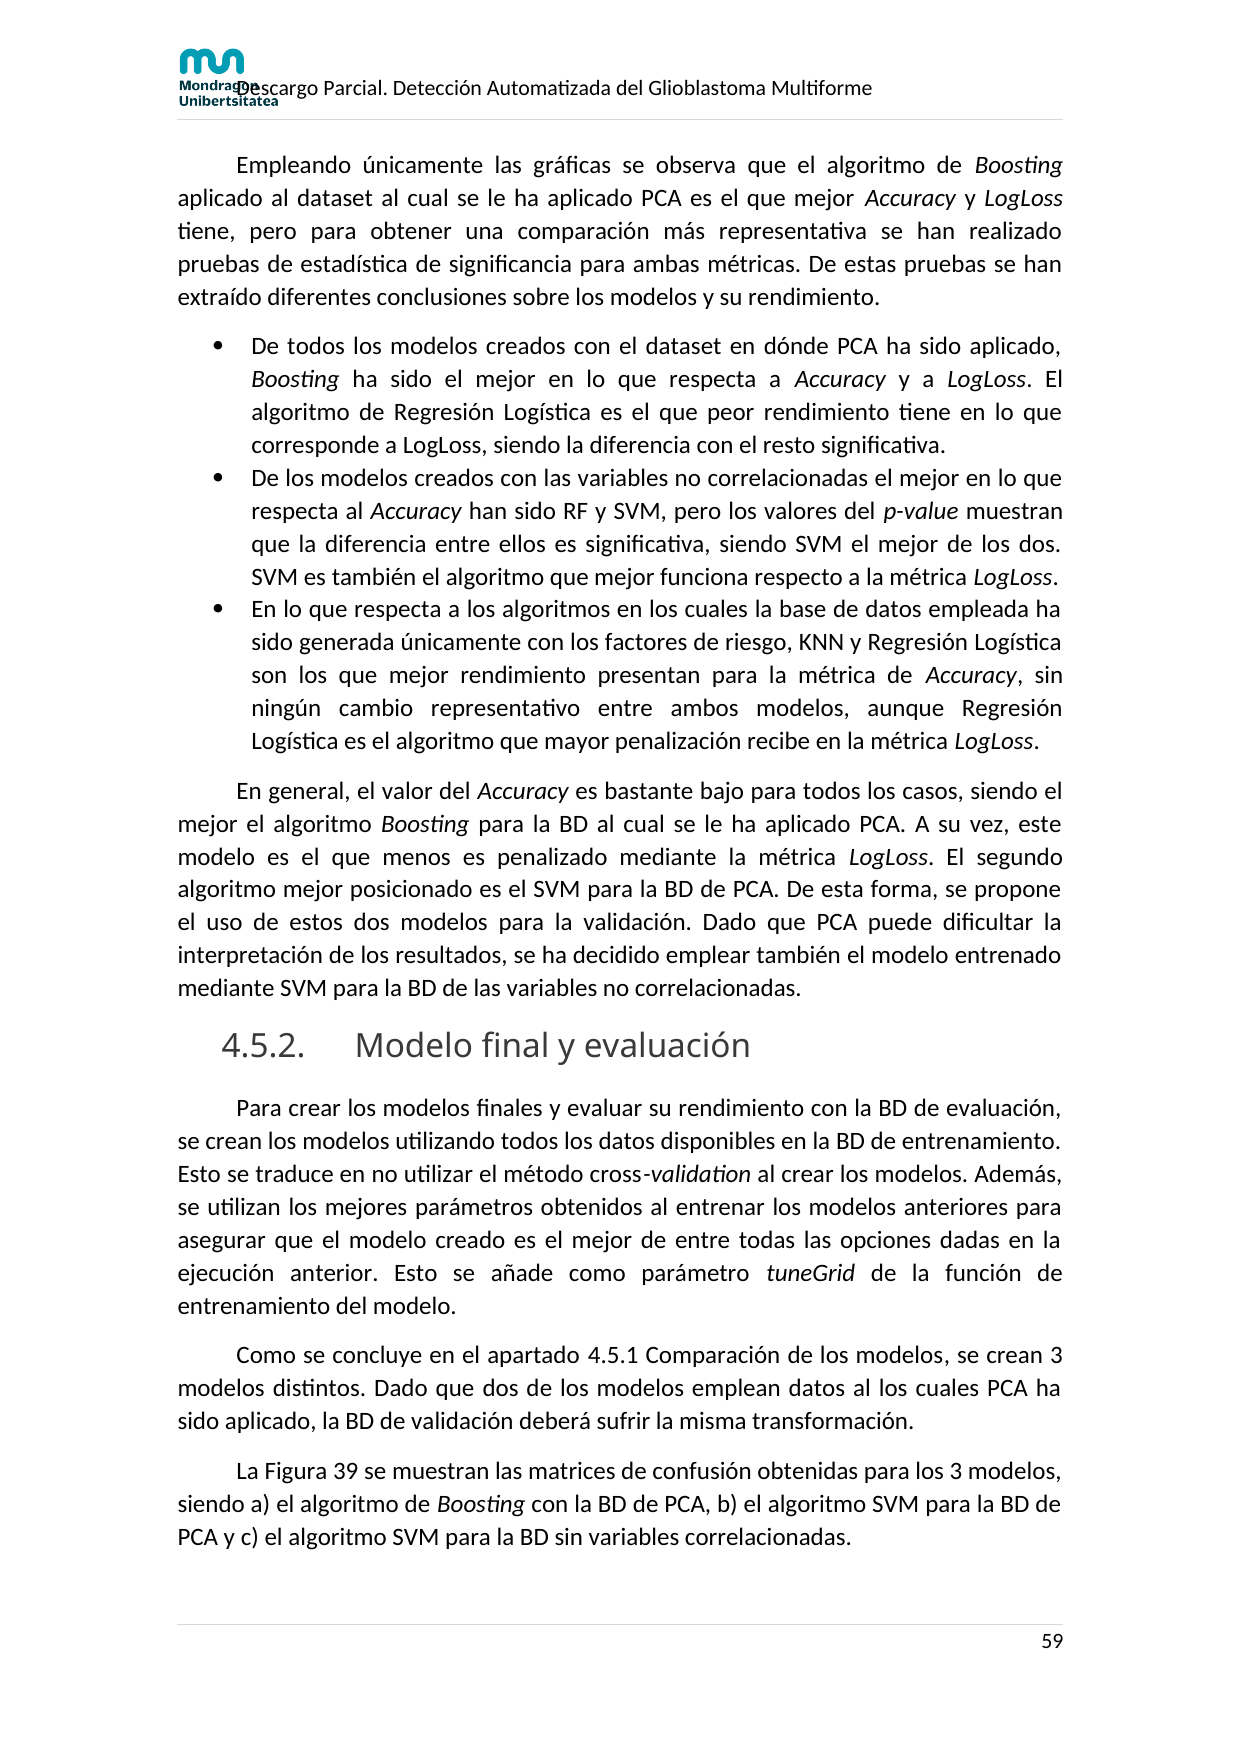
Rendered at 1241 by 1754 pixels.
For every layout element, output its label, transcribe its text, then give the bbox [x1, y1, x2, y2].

subtitle Modelo final y evaluación [221, 1022, 1063, 1067]
text Para crear los modelos finales y evaluar su rendimiento con la BD de evaluación, se crean los modelos utilizando todos los datos disponibles en la BD de entrenamiento. Esto se traduce en no utilizar el método cross-validation al crear los modelos. Además, se utilizan los mejores parámetros obtenidos al entrenar los modelos anteriores para asegurar que el modelo creado es el mejor de entre todas las opciones dadas en la ejecución anterior. Esto se añade como parámetro tuneGrid de la función de entrenamiento del modelo. [177, 1092, 1063, 1320]
text En general, el valor del Accuracy es bastante bajo para todos los casos, siendo el mejor el algoritmo Boosting para la BD al cual se le ha aplicado PCA. A su vez, este modelo es el que menos es penalizado mediante la métrica LogLoss. El segundo algoritmo mejor posicionado es el SVM para la BD de PCA. De esta forma, se propone el uso de estos dos modelos para la validación. Dado que PCA puede dificultar la interpretación de los resultados, se ha decidido emplear también el modelo entrenado mediante SVM para la BD de las variables no correlacionadas. [177, 775, 1063, 1003]
list En lo que respecta a los algoritmos en los cuales la base de datos empleada ha sido generada únicamente con los factores de riesgo, KNN y Regresión Logística son los que mejor rendimiento presentan para la métrica de Accuracy, sin ningún cambio representativo entre ambos modelos, aunque Regresión Logística es el algoritmo que mayor penalización recibe en la métrica LogLoss. [213, 593, 1063, 756]
text La Figura 39 se muestran las matrices de confusión obtenidas para los 3 modelos, siendo a) el algoritmo de Boosting con la BD de PCA, b) el algoritmo SVM para la BD de PCA y c) el algoritmo SVM para la BD sin variables correlacionadas. [177, 1455, 1063, 1551]
text Empleando únicamente las gráficas se observa que el algoritmo de Boosting aplicado al dataset al cual se le ha aplicado PCA es el que mejor Accuracy y LogLoss tiene, pero para obtener una comparación más representativa se han realizado pruebas de estadística de significancia para ambas métricas. De estas pruebas se han extraído diferentes conclusiones sobre los modelos y su rendimiento. [177, 149, 1063, 311]
text Como se concluye en el apartado 4.5.1 Comparación de los modelos, se crean 3 modelos distintos. Dado que dos de los modelos emplean datos al los cuales PCA ha sido aplicado, la BD de validación deberá sufrir la misma transformación. [177, 1339, 1063, 1436]
list De los modelos creados con las variables no correlacionadas el mejor en lo que respecta al Accuracy han sido RF y SVM, pero los valores del p-value muestran que la diferencia entre ellos es significativa, siendo SVM el mejor de los dos. SVM es también el algoritmo que mejor funciona respecto a la métrica LogLoss. [213, 462, 1063, 591]
picture [154, 36, 291, 118]
list De todos los modelos creados con el dataset en dónde PCA ha sido aplicado, Boosting ha sido el mejor en lo que respecta a Accuracy y a LogLoss. El algoritmo de Regresión Logística es el que peor rendimiento tiene en lo que corresponde a LogLoss, siendo la diferencia con el resto significativa. [213, 330, 1063, 459]
